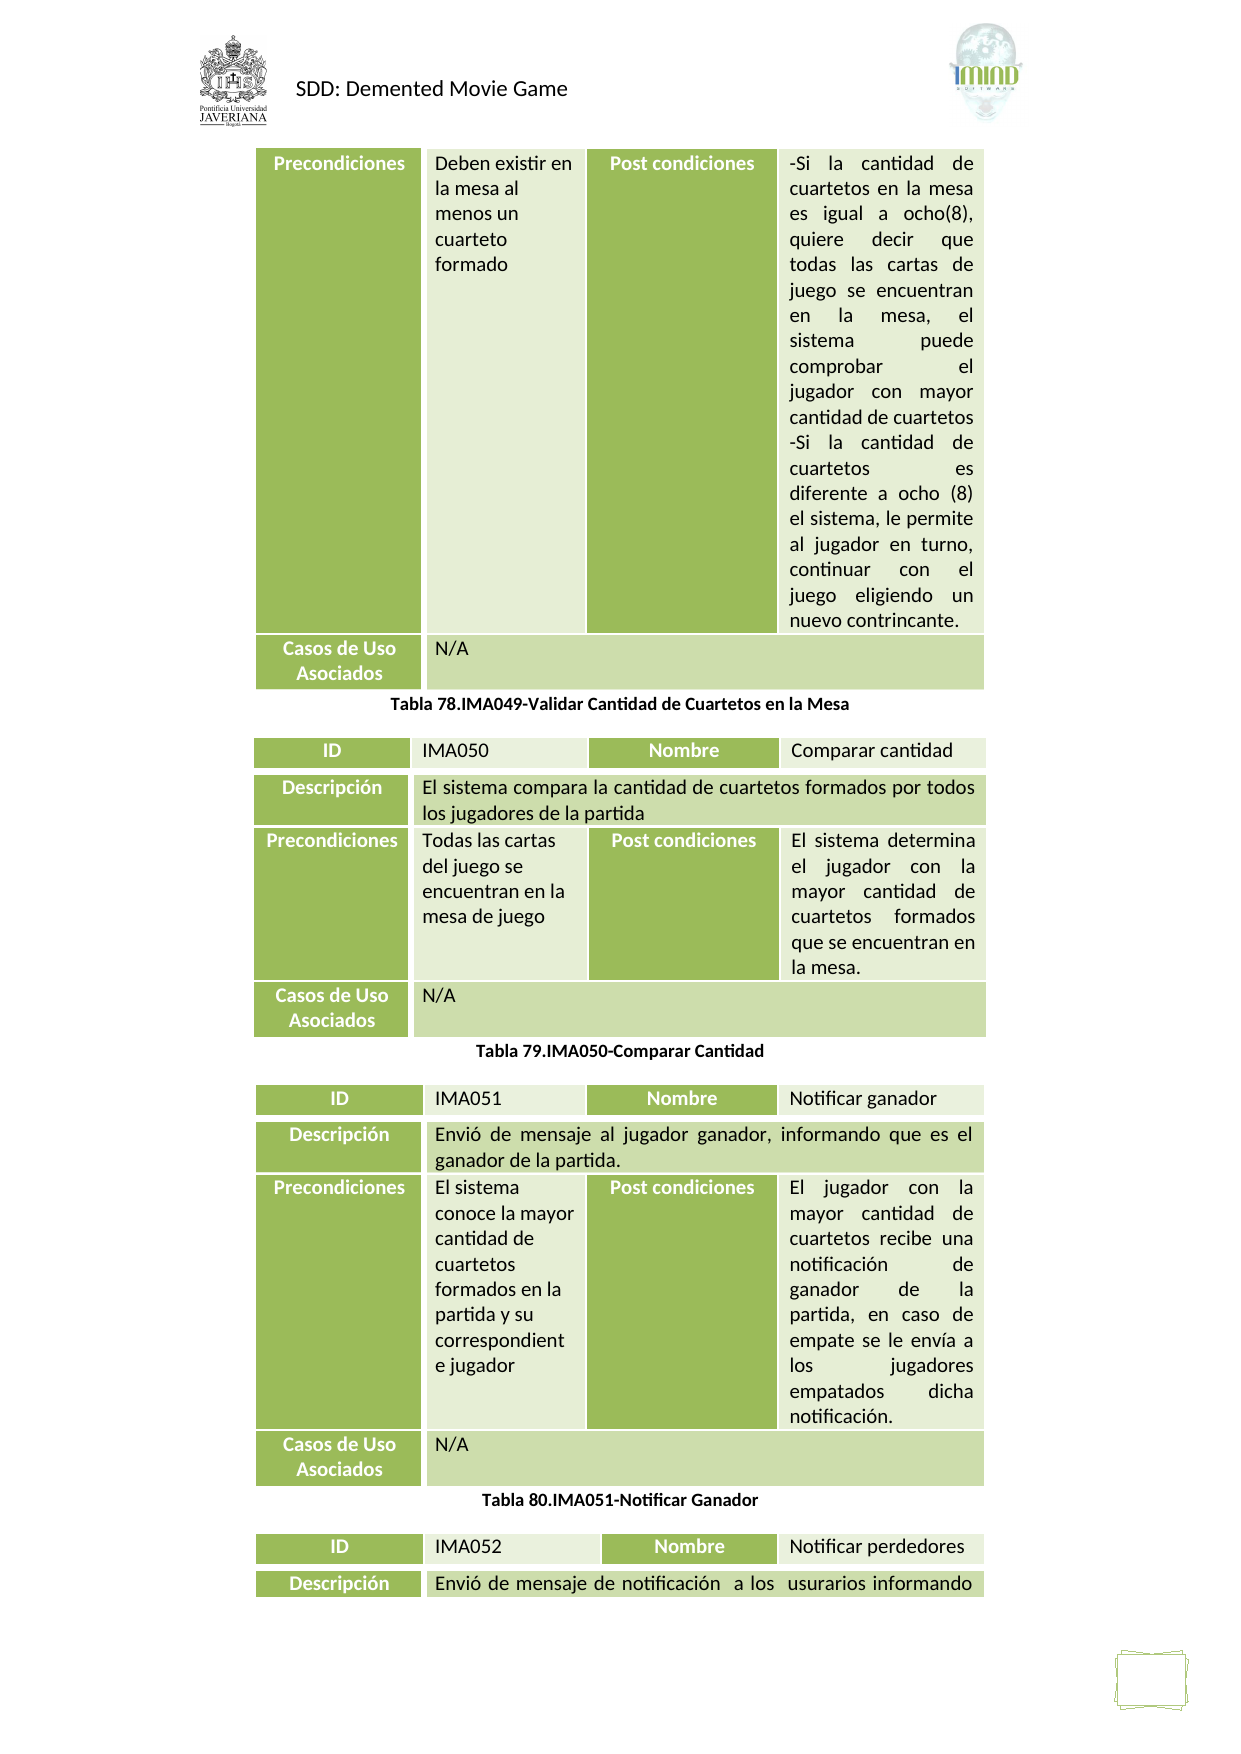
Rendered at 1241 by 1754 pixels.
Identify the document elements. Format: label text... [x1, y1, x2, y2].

table_cell Descripción [256, 1571, 421, 1597]
text Tabla .IMA049-Validar Cantidad de Cuartetos en la Mesa [177, 692, 1063, 714]
table_header Nombre [587, 1085, 777, 1115]
table_cell Precondiciones [254, 828, 408, 980]
table_cell Envió de mensaje al jugador ganador, informando que es el ganador de la partida. [427, 1122, 984, 1172]
table_cell Precondiciones [256, 148, 421, 633]
table_cell Descripción [254, 775, 408, 825]
table_header IMA051 [425, 1085, 585, 1115]
table_header Comparar cantidad [781, 738, 986, 768]
table_cell El sistema determina el jugador con la mayor cantidad de cuartetos formados que se encuentran en la mesa. [781, 828, 986, 980]
table_cell Post condiciones [587, 149, 777, 633]
table_cell Post condiciones [589, 828, 779, 980]
table_cell Descripción [256, 1122, 421, 1172]
table_header ID [256, 1085, 423, 1115]
table_cell El jugador con la mayor cantidad de cuartetos recibe una notificación de ganador de la partida, en caso de empate se le envía a los jugadores empatados dicha notificación. [779, 1175, 984, 1429]
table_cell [427, 1571, 984, 1597]
table_header Notificar ganador [779, 1085, 984, 1115]
text Tabla .IMA050-Comparar Cantidad [177, 1039, 1063, 1062]
picture [948, 23, 1029, 127]
table_cell N/A [427, 635, 984, 689]
table_cell -Si la cantidad de cuartetos en la mesa es igual a ocho(8), quiere decir que todas las cartas de juego se encuentran en la mesa, el sistema puede comprobar el jugador con mayor cantidad de cuartetos -Si la cantidad de cuartetos es diferente a ocho (8) el sistema, le permite al jugador en turno, continuar con el juego eligiendo un nuevo contrincante. [779, 149, 984, 633]
table_cell Deben existir en la mesa al menos un cuarteto formado [427, 149, 585, 633]
table_cell Casos de Uso Asociados [256, 635, 421, 689]
table_cell N/A [427, 1431, 984, 1486]
table_cell Precondiciones [256, 1175, 421, 1429]
table_cell Todas las cartas del juego se encuentran en la mesa de juego [414, 828, 587, 980]
table_header ID [254, 738, 410, 768]
table_header Notificar perdedores [779, 1534, 984, 1564]
table_header Nombre [602, 1534, 777, 1564]
table_cell N/A [414, 982, 986, 1037]
table_cell Casos de Uso Asociados [256, 1431, 421, 1486]
table_cell Casos de Uso Asociados [254, 982, 408, 1037]
picture [200, 35, 267, 127]
text Tabla .IMA051-Notificar Ganador [177, 1488, 1063, 1511]
table_header Nombre [589, 738, 779, 768]
table_header ID [256, 1534, 423, 1564]
table_cell Post condiciones [587, 1175, 777, 1429]
table_header IMA052 [425, 1534, 600, 1564]
table_header IMA050 [412, 738, 587, 768]
table_cell El sistema compara la cantidad de cuartetos formados por todos los jugadores de la partida [414, 775, 986, 825]
table_cell El sistema conoce la mayor cantidad de cuartetos formados en la partida y su correspondiente jugador [427, 1175, 585, 1429]
